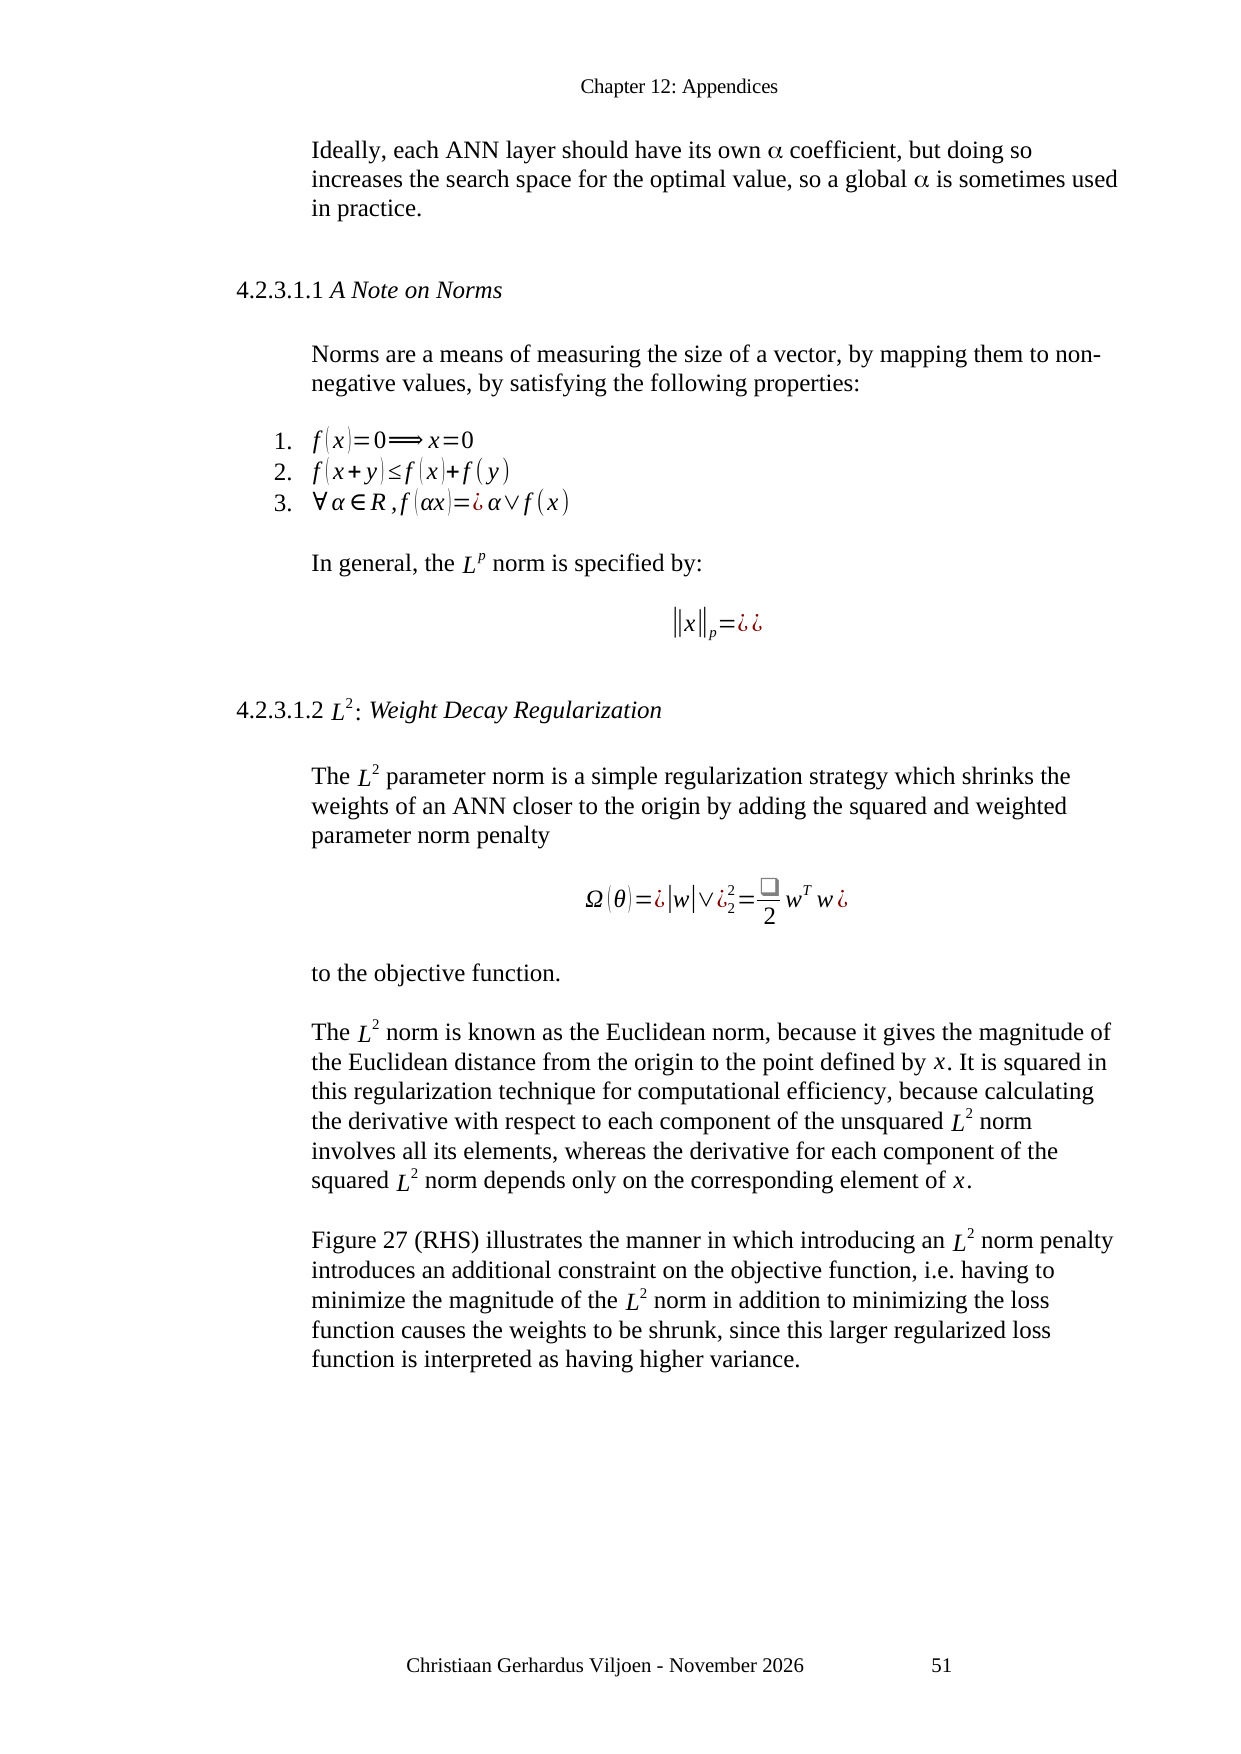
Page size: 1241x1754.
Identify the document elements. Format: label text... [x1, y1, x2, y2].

text In general, the norm is specified by: [311, 547, 1122, 578]
subtitle Weight Decay Regularization [236, 694, 1122, 725]
text to the objective function. [311, 958, 1122, 987]
text Norms are a means of measuring the size of a vector, by mapping them to non-negative values, by satisfying the following properties: [311, 339, 1122, 397]
text Figure 27 (RHS) illustrates the manner in which introducing an norm penalty introduces an additional constraint on the objective function, i.e. having to minimize the magnitude of the norm in addition to minimizing the loss function causes the weights to be shrunk, since this larger regularized loss function is interpreted as having higher variance. [311, 1224, 1122, 1373]
subtitle A Note on Norms [236, 275, 1122, 304]
text Ideally, each ANN layer should have its own coefficient, but doing so increases the search space for the optimal value, so a global is sometimes used in practice. [311, 135, 1122, 222]
text The parameter norm is a simple regularization strategy which shrinks the weights of an ANN closer to the origin by adding the squared and weighted parameter norm penalty [311, 760, 1122, 849]
text The norm is known as the Euclidean norm, because it gives the magnitude of the Euclidean distance from the origin to the point defined by . It is squared in this regularization technique for computational efficiency, because calculating the derivative with respect to each component of the unsquared norm involves all its elements, whereas the derivative for each component of the squared norm depends only on the corresponding element of . [311, 1016, 1122, 1196]
